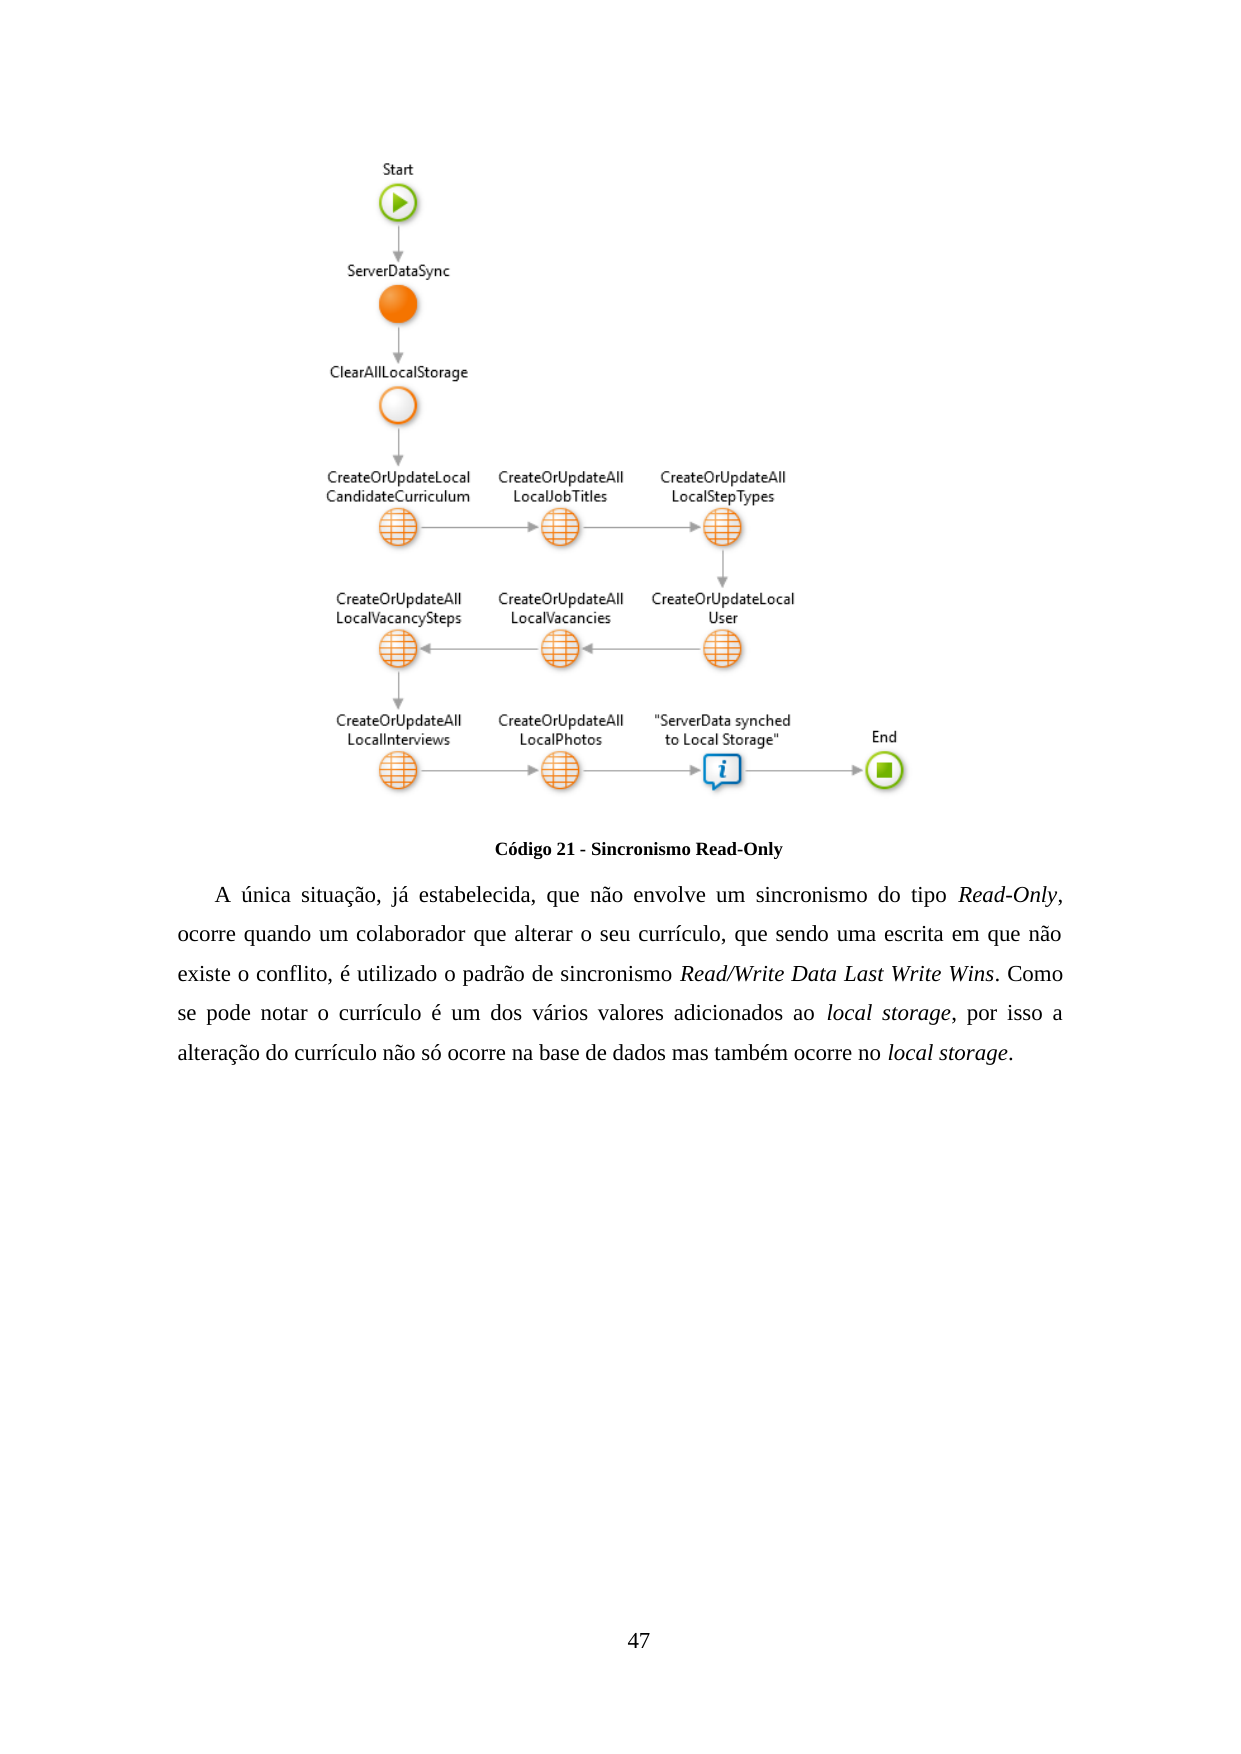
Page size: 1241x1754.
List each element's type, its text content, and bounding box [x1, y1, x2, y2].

picture [288, 147, 953, 826]
text A única situação, já estabelecida, que não envolve um sincronismo do tipo Read-Only, ocorre quando um colaborador que alterar o seu currículo, que sendo uma escrita em que não existe o conflito, é utilizado o padrão de sincronismo Read/Write Data Last Write Wins. Como se pode notar o currículo é um dos vários valores adicionados ao local storage, por isso a alteração do currículo não só ocorre na base de dados mas também ocorre no local storage. [177, 881, 1063, 1065]
